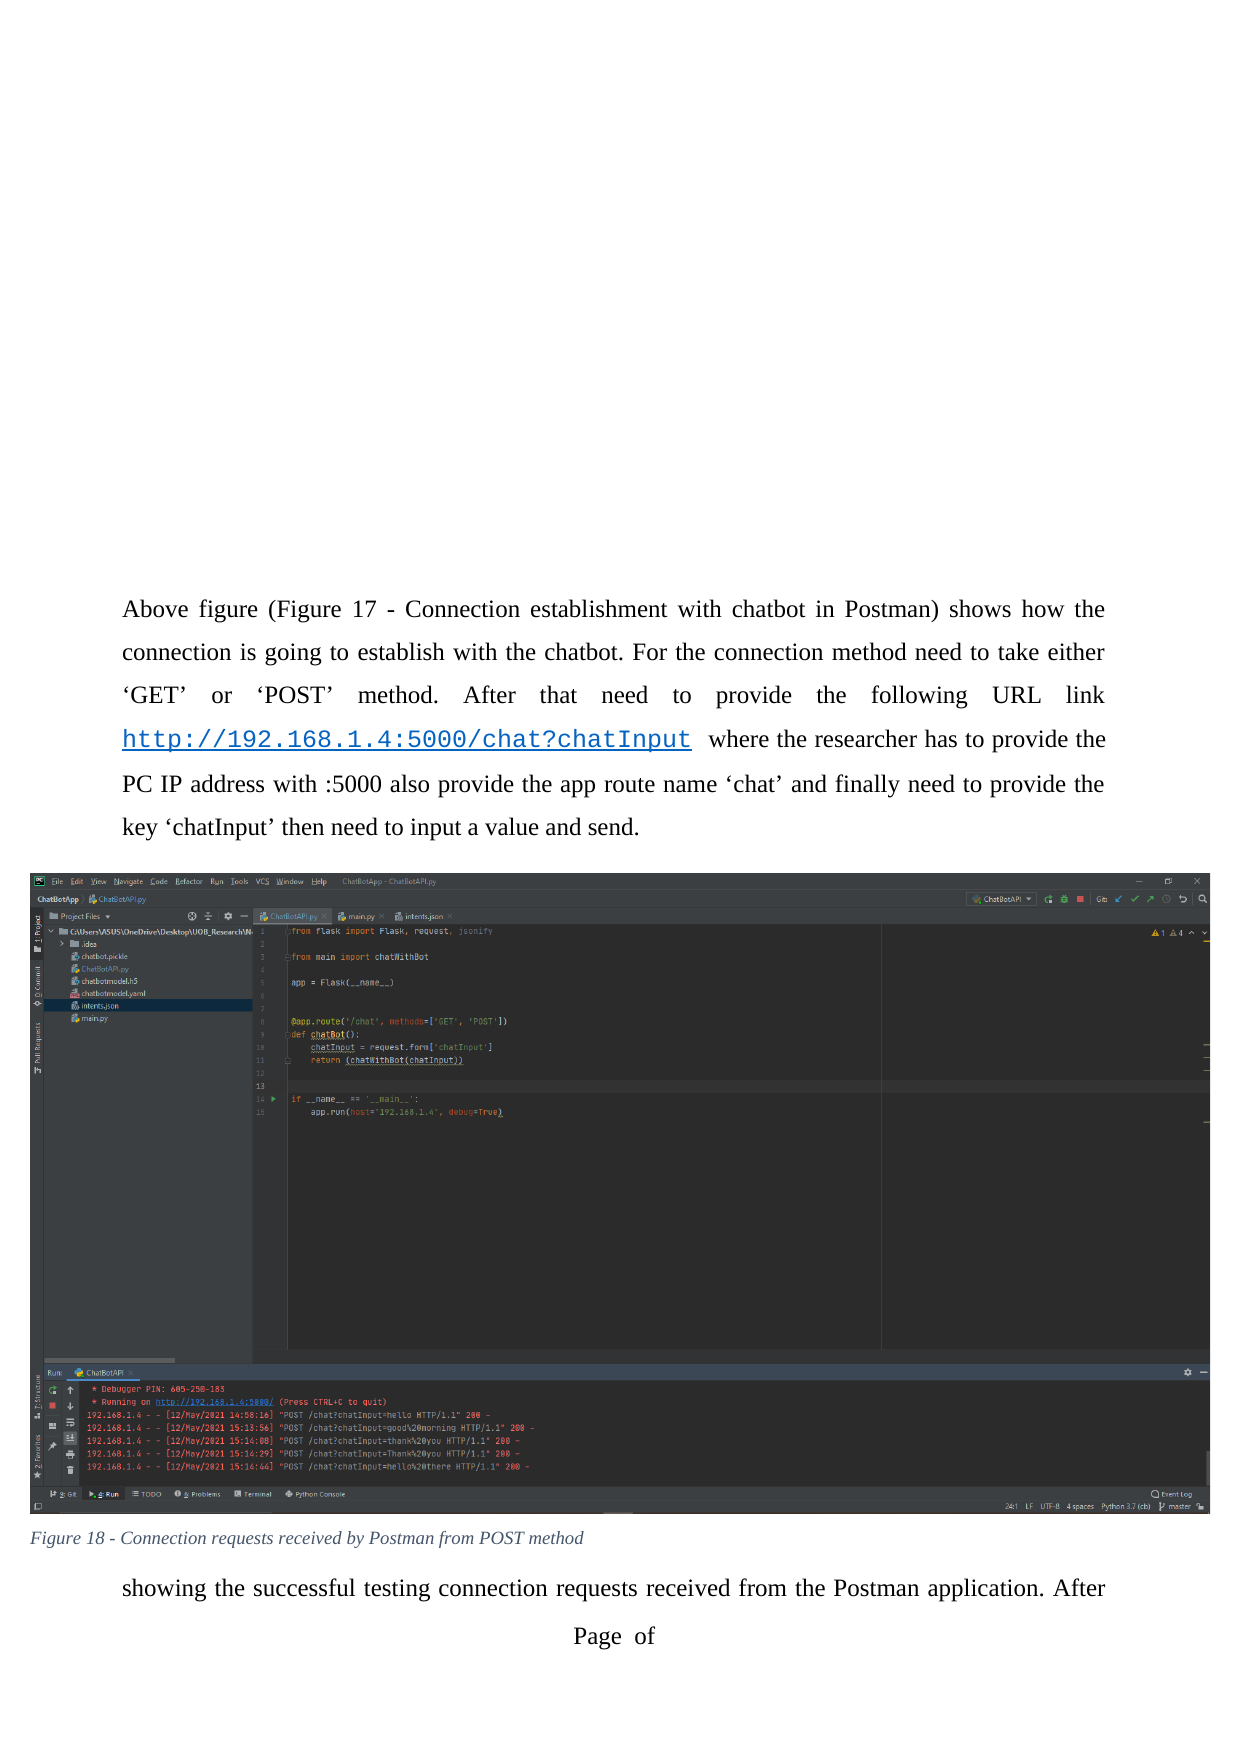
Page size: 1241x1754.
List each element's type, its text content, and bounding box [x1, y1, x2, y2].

text Above figure (Figure 17 - Connection establishment with chatbot in Postman) shows how the connection is going to establish with the chatbot. For the connection method need to take either ‘GET’ or ‘POST’ method. After that need to provide the following URL link http://192.168.1.4:5000/chat?chatInput where the researcher has to provide the PC IP address with :5000 also provide the app route name ‘chat’ and finally need to provide the key ‘chatInput’ then need to input a value and send. [122, 594, 1106, 841]
picture [30, 873, 1211, 1514]
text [122, 1569, 1106, 1601]
